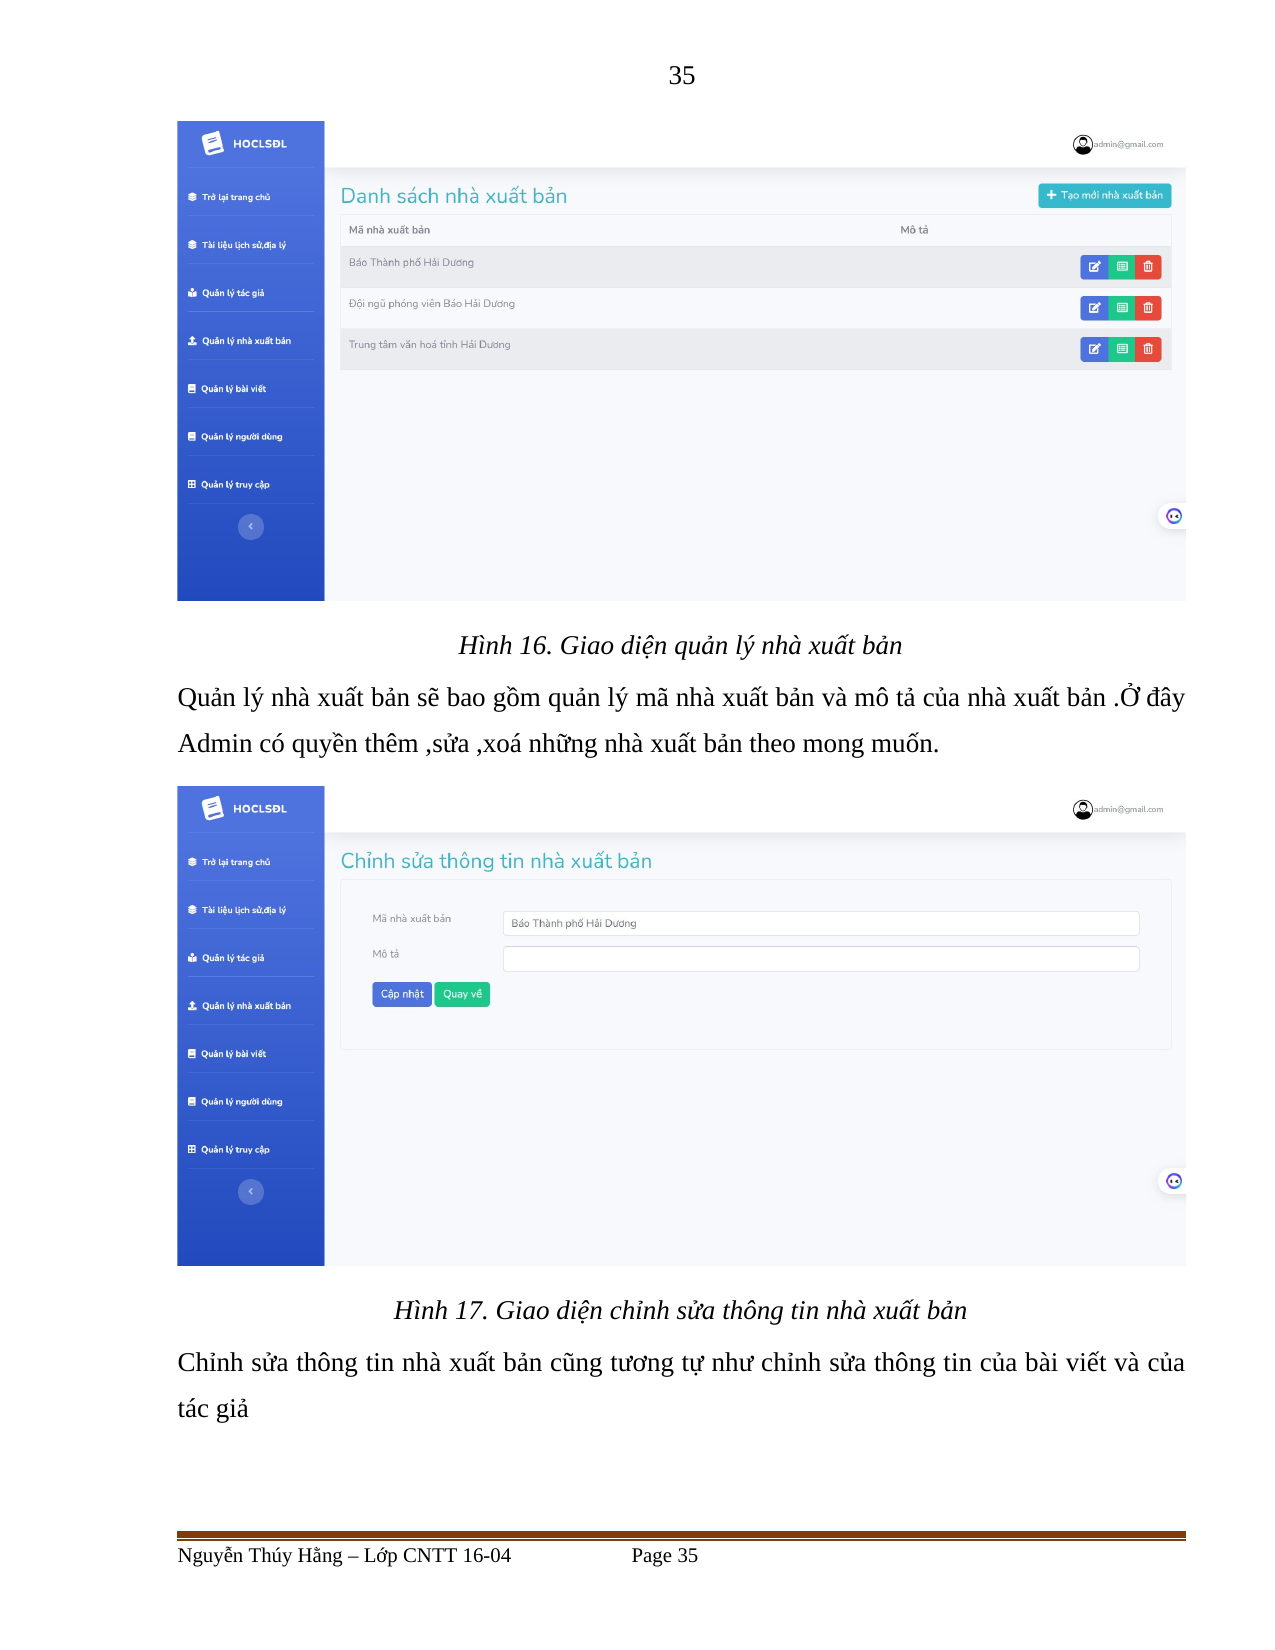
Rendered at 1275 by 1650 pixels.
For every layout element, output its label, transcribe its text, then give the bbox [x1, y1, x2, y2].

text Hình 16. Giao diện quản lý nhà xuất bản [177, 629, 1186, 660]
picture [177, 786, 1187, 1266]
text Quản lý nhà xuất bản sẽ bao gồm quản lý mã nhà xuất bản và mô tả của nhà xuất bản .Ở đây Admin có quyền thêm ,sửa ,xoá những nhà xuất bản theo mong muốn. [177, 681, 1186, 758]
picture [177, 121, 1187, 601]
text Chỉnh sửa thông tin nhà xuất bản cũng tương tự như chỉnh sửa thông tin của bài viết và của tác giả [177, 1346, 1186, 1424]
text Hình 17. Giao diện chỉnh sửa thông tin nhà xuất bản [177, 1294, 1186, 1325]
